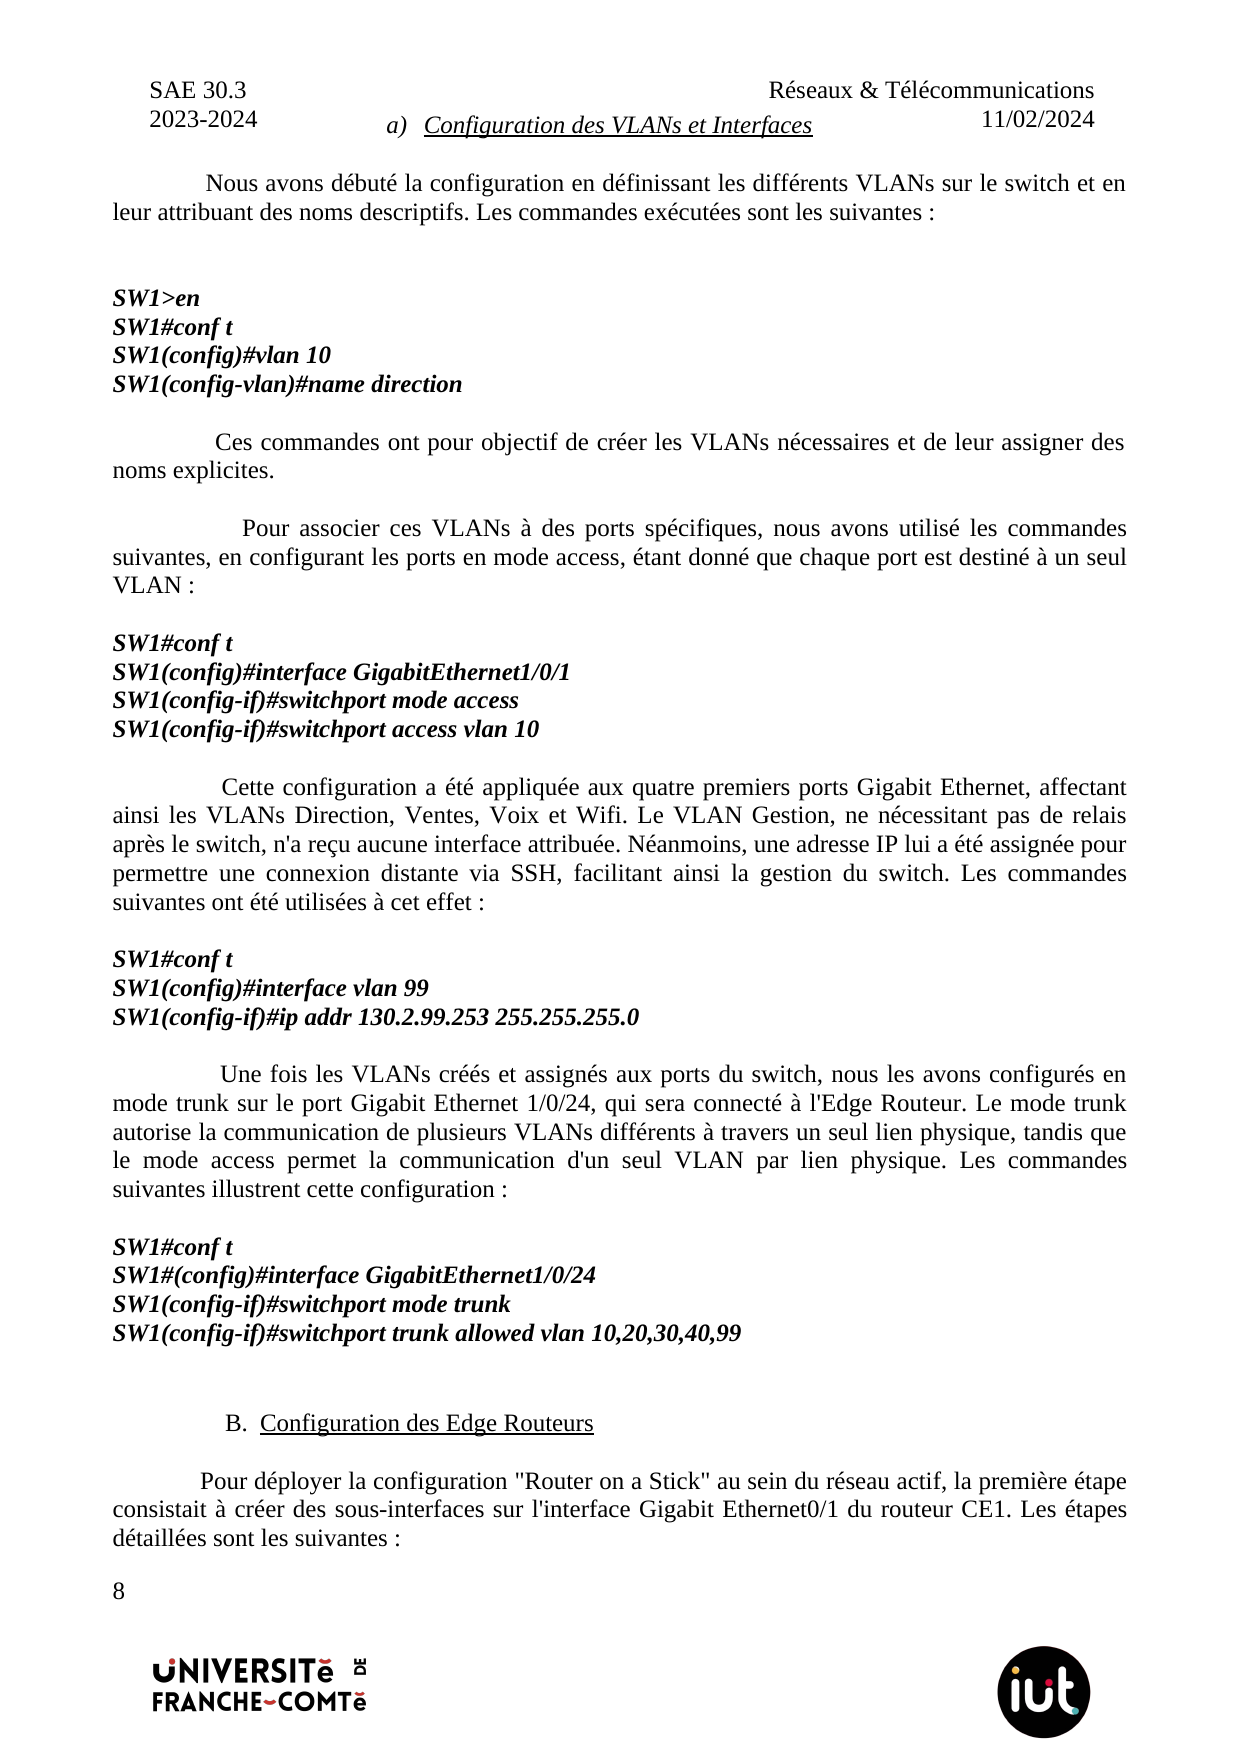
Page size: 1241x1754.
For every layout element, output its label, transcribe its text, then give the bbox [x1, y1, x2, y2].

subtitle Configuration des VLANs et Interfaces [386, 110, 1128, 139]
text Nous avons débuté la configuration en définissant les différents VLANs sur le switch et en leur attribuant des noms descriptifs. Les commandes exécutées sont les suivantes : [112, 168, 1128, 225]
subtitle Configuration des Edge Routeurs [225, 1408, 1128, 1437]
text SW1(config-if)#switchport access vlan 10 [112, 714, 1128, 743]
text SW1(config-vlan)#name direction [112, 369, 1128, 398]
text SW1#conf t [112, 628, 1128, 657]
text SW1(config-if)#switchport mode trunk [112, 1289, 1128, 1318]
text SW1#conf t [112, 944, 1128, 973]
text SW1(config-if)#ip addr 130.2.99.253 255.255.255.0 [112, 1002, 1128, 1030]
text Cette configuration a été appliquée aux quatre premiers ports Gigabit Ethernet, affectant ainsi les VLANs Direction, Ventes, Voix et Wifi. Le VLAN Gestion, ne nécessitant pas de relais après le switch, n'a reçu aucune interface attribuée. Néanmoins, une adresse IP lui a été assignée pour permettre une connexion distante via SSH, facilitant ainsi la gestion du switch. Les commandes suivantes ont été utilisées à cet effet : [112, 772, 1128, 915]
picture [149, 1654, 370, 1715]
text SW1(config)#vlan 10 [112, 340, 1128, 369]
text SW1#conf t [112, 312, 1128, 340]
text SW1#(config)#interface GigabitEthernet1/0/24 [112, 1260, 1128, 1289]
text Pour déployer la configuration "Router on a Stick" au sein du réseau actif, la première étape consistait à créer des sous-interfaces sur l'interface Gigabit Ethernet0/1 du routeur CE1. Les étapes détaillées sont les suivantes : [112, 1466, 1128, 1552]
text Une fois les VLANs créés et assignés aux ports du switch, nous les avons configurés en mode trunk sur le port Gigabit Ethernet 1/0/24, qui sera connecté à l'Edge Routeur. Le mode trunk autorise la communication de plusieurs VLANs différents à travers un seul lien physique, tandis que le mode access permet la communication d'un seul VLAN par lien physique. Les commandes suivantes illustrent cette configuration : [112, 1059, 1128, 1203]
text SW1(config-if)#switchport trunk allowed vlan 10,20,30,40,99 [112, 1318, 1128, 1347]
text Ces commandes ont pour objectif de créer les VLANs nécessaires et de leur assigner des noms explicites. [112, 427, 1128, 484]
text SW1(config-if)#switchport mode access [112, 685, 1128, 714]
text SW1>en [112, 283, 1128, 312]
text SW1(config)#interface GigabitEthernet1/0/1 [112, 657, 1128, 685]
text SW1(config)#interface vlan 99 [112, 973, 1128, 1002]
text Pour associer ces VLANs à des ports spécifiques, nous avons utilisé les commandes suivantes, en configurant les ports en mode access, étant donné que chaque port est destiné à un seul VLAN : [112, 513, 1128, 599]
picture [993, 1639, 1095, 1743]
text SW1#conf t [112, 1232, 1128, 1260]
